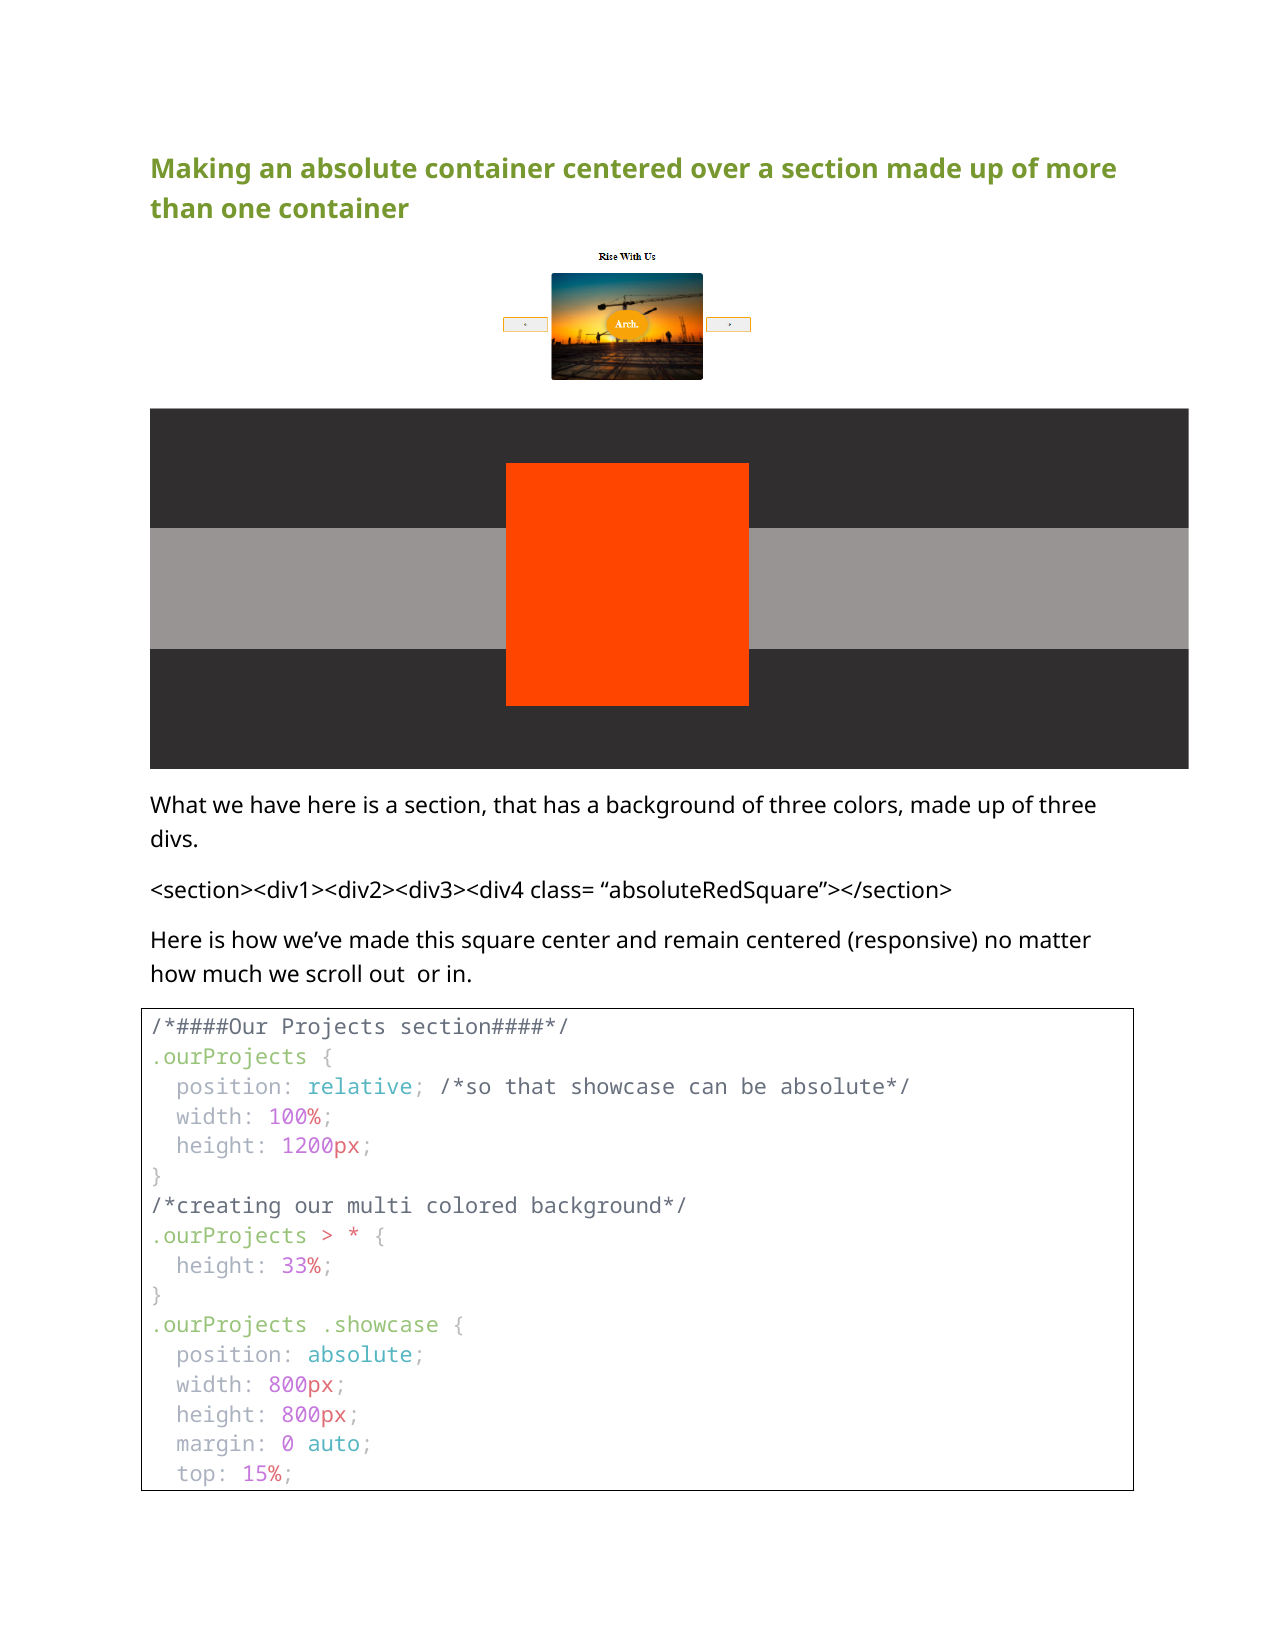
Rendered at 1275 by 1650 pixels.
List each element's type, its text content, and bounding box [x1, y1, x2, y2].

text .ourProjects .showcase { [150, 1309, 1125, 1339]
text position: relative; /*so that showcase can be absolute*/ [150, 1071, 1125, 1101]
text top: 15%; [142, 1455, 1133, 1490]
text <section><div1><div2><div3><div4 class= “absoluteRedSquare”></section> [150, 874, 1125, 905]
text What we have here is a section, that has a background of three colors, made up of three divs. [150, 789, 1125, 854]
subtitle Making an absolute container centered over a section made up of more than one container [150, 150, 1125, 227]
text height: 800px; [150, 1399, 1125, 1428]
text width: 800px; [150, 1369, 1125, 1399]
text height: 33%; [150, 1250, 1125, 1279]
text Here is how we’ve made this square center and remain centered (responsive) no matter how much we scroll out or in. [150, 924, 1125, 989]
text position: absolute; [150, 1339, 1125, 1369]
text height: 1200px; [150, 1131, 1125, 1160]
text } [150, 1160, 1125, 1190]
text margin: 0 auto; [150, 1428, 1125, 1455]
text .ourProjects { [150, 1041, 1125, 1071]
text width: 100%; [150, 1101, 1125, 1131]
text .ourProjects > * { [150, 1220, 1125, 1250]
text /*####Our Projects section####*/ [142, 1009, 1133, 1041]
text /*creating our multi colored background*/ [150, 1190, 1125, 1220]
picture [150, 229, 1189, 771]
text } [150, 1279, 1125, 1309]
